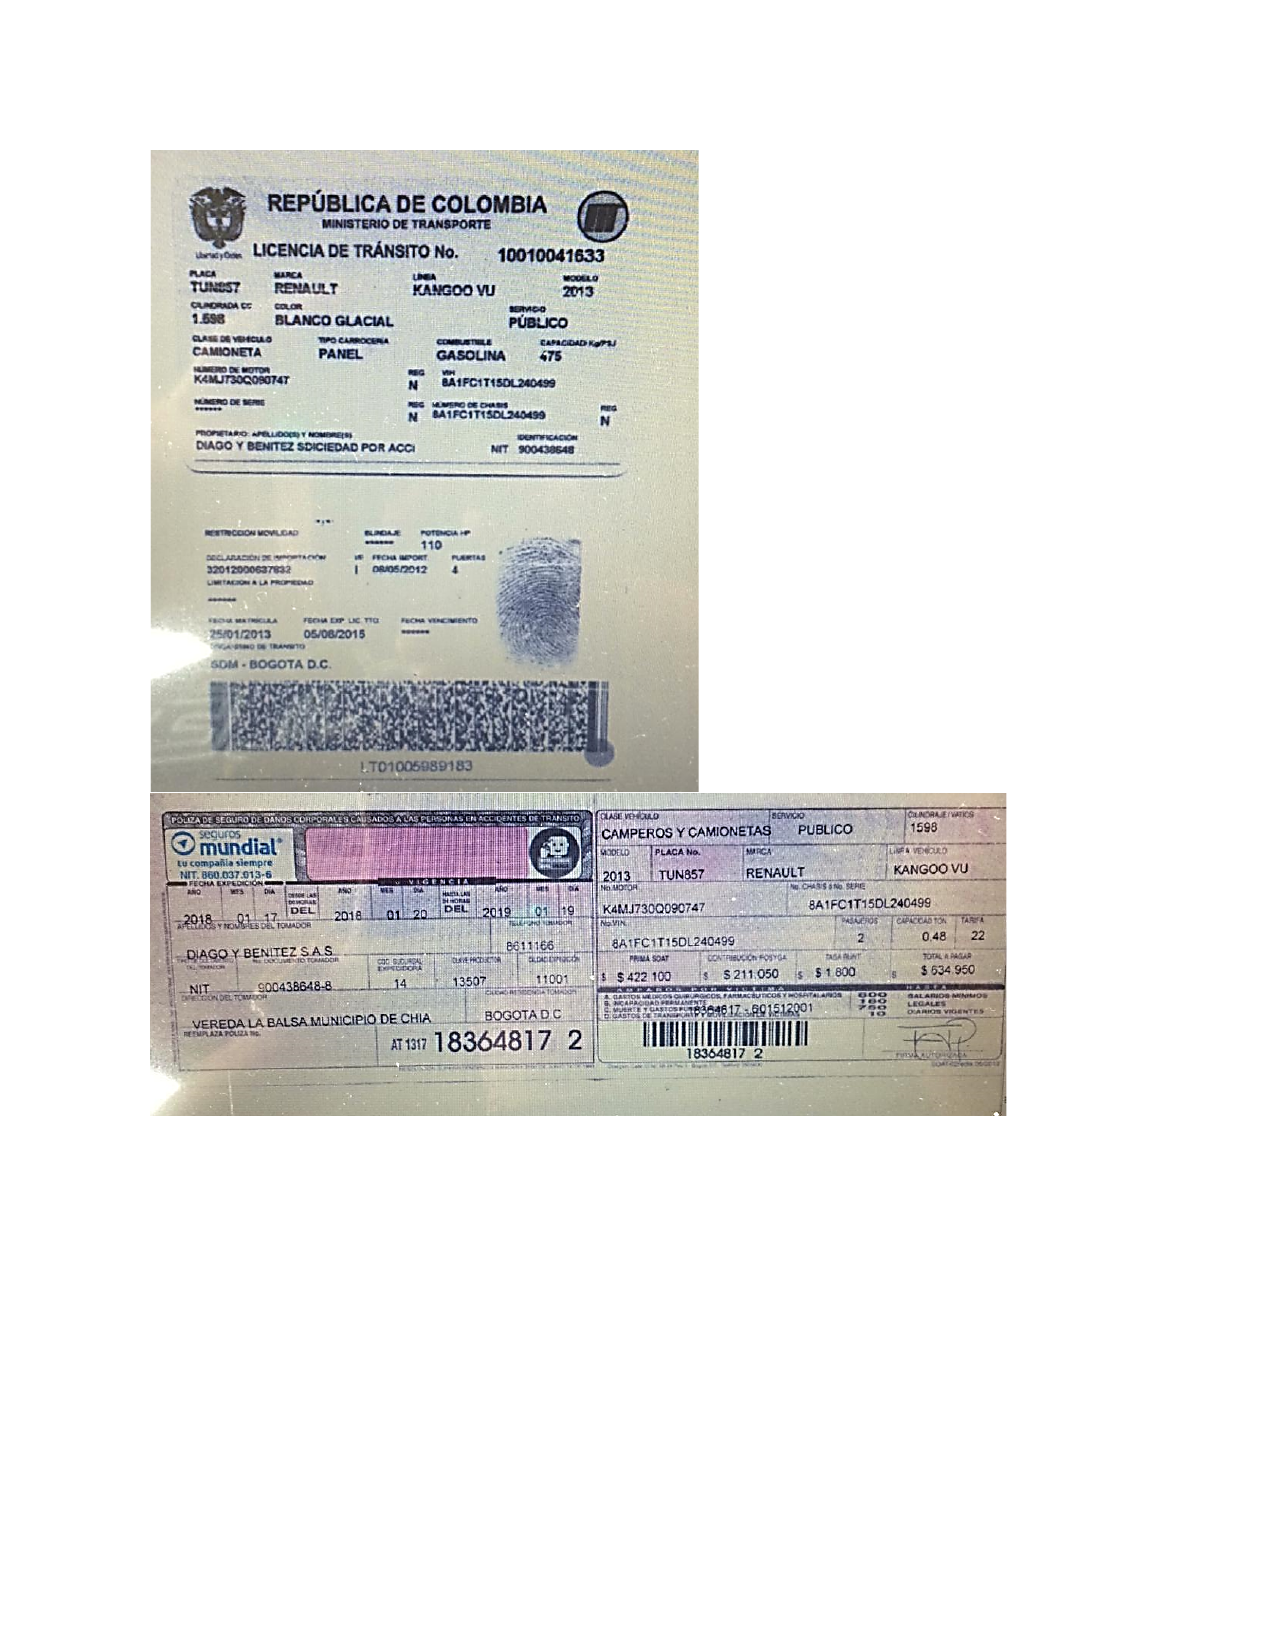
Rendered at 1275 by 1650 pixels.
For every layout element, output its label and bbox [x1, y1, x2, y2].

picture [151, 150, 699, 792]
picture [150, 793, 1007, 1116]
